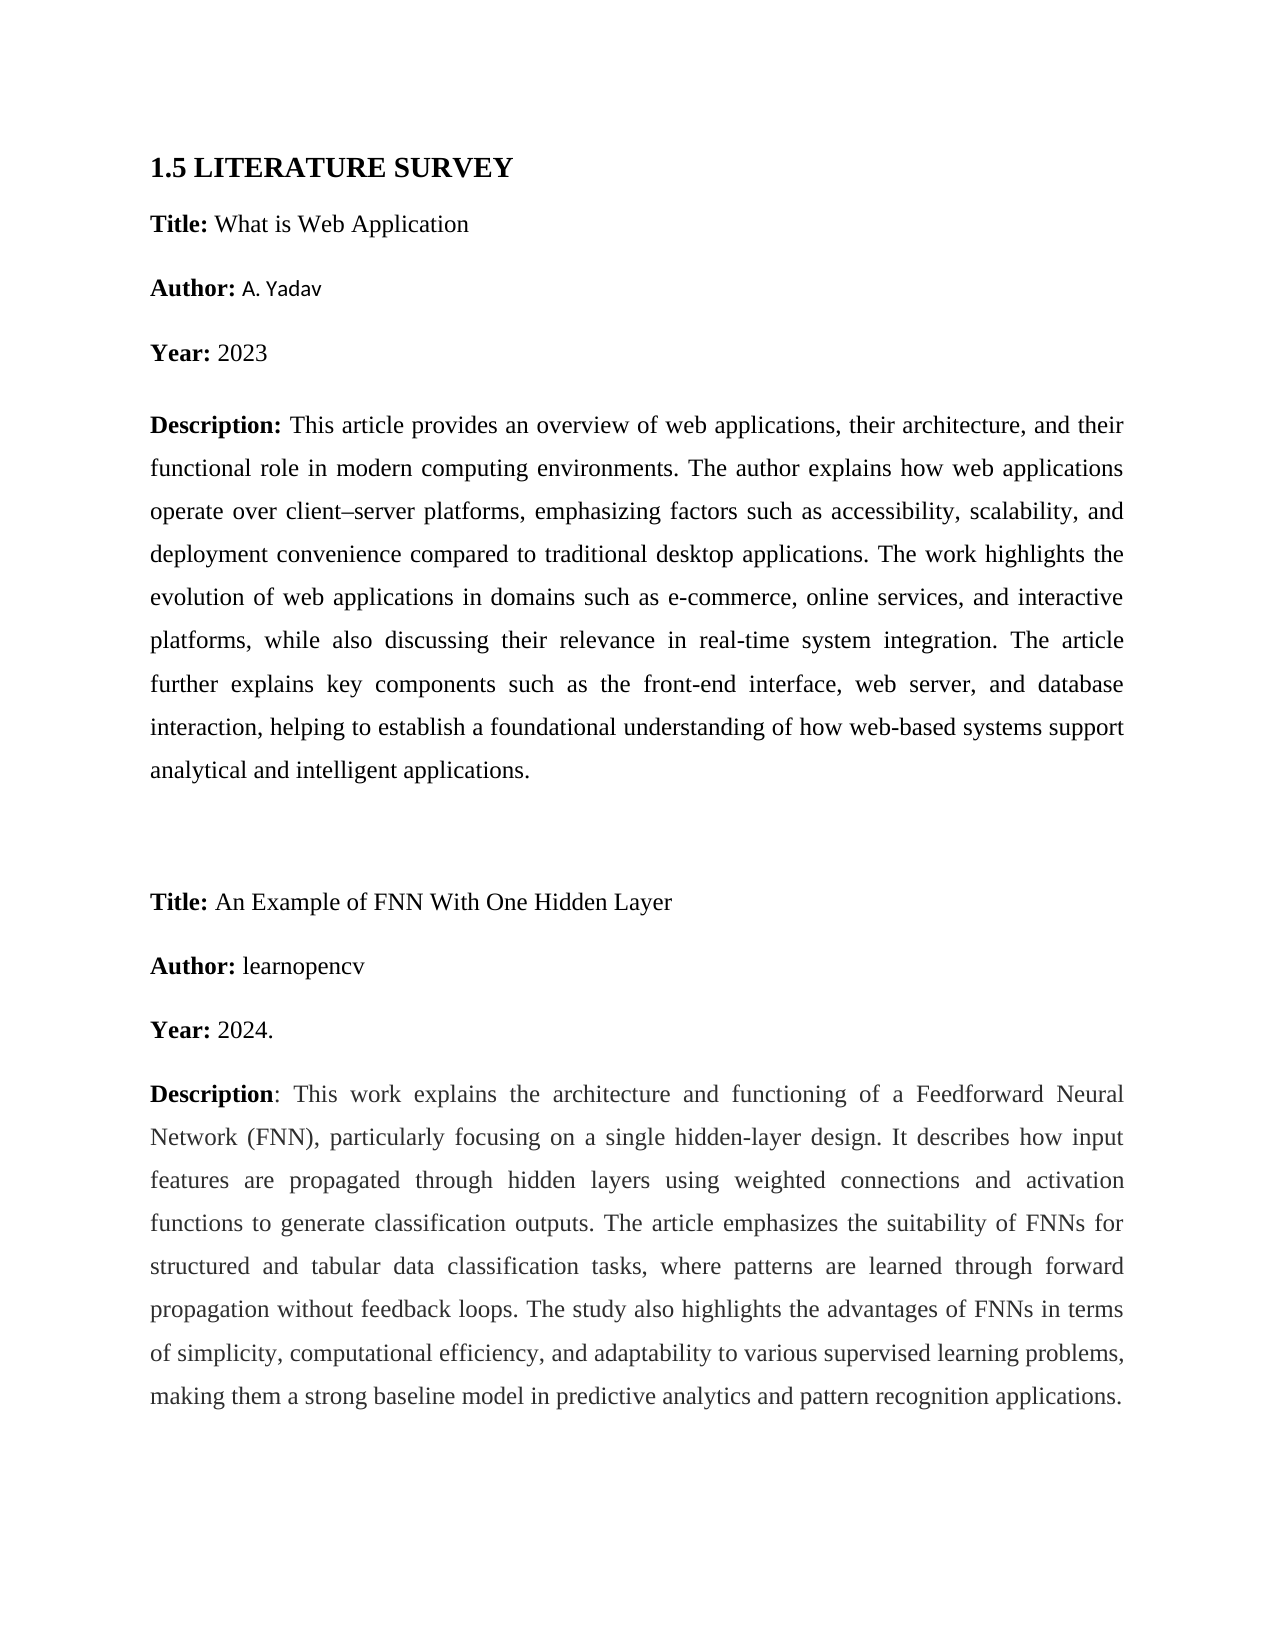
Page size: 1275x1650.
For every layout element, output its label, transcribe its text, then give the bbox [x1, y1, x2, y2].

text Author: A. Yadav [150, 273, 1125, 302]
text Title: An Example of FNN With One Hidden Layer [150, 887, 1125, 916]
text Title: What is Web Application [150, 209, 1125, 238]
text Year: 2023 [150, 338, 1125, 366]
text Year: 2024. [150, 1015, 1125, 1044]
text Author: learnopencv [150, 951, 1125, 980]
text Description: This work explains the architecture and functioning of a Feedforward Neural Network (FNN), particularly focusing on a single hidden-layer design. It describes how input features are propagated through hidden layers using weighted connections and activation functions to generate classification outputs. The article emphasizes the suitability of FNNs for structured and tabular data classification tasks, where patterns are learned through forward propagation without feedback loops. The study also highlights the advantages of FNNs in terms of simplicity, computational efficiency, and adaptability to various supervised learning problems, making them a strong baseline model in predictive analytics and pattern recognition applications. [150, 1079, 1125, 1409]
text 1.5 LITERATURE SURVEY [150, 150, 1125, 183]
text Description: This article provides an overview of web applications, their architecture, and their functional role in modern computing environments. The author explains how web applications operate over client–server platforms, emphasizing factors such as accessibility, scalability, and deployment convenience compared to traditional desktop applications. The work highlights the evolution of web applications in domains such as e-commerce, online services, and interactive platforms, while also discussing their relevance in real-time system integration. The article further explains key components such as the front-end interface, web server, and database interaction, helping to establish a foundational understanding of how web-based systems support analytical and intelligent applications. [150, 410, 1125, 784]
